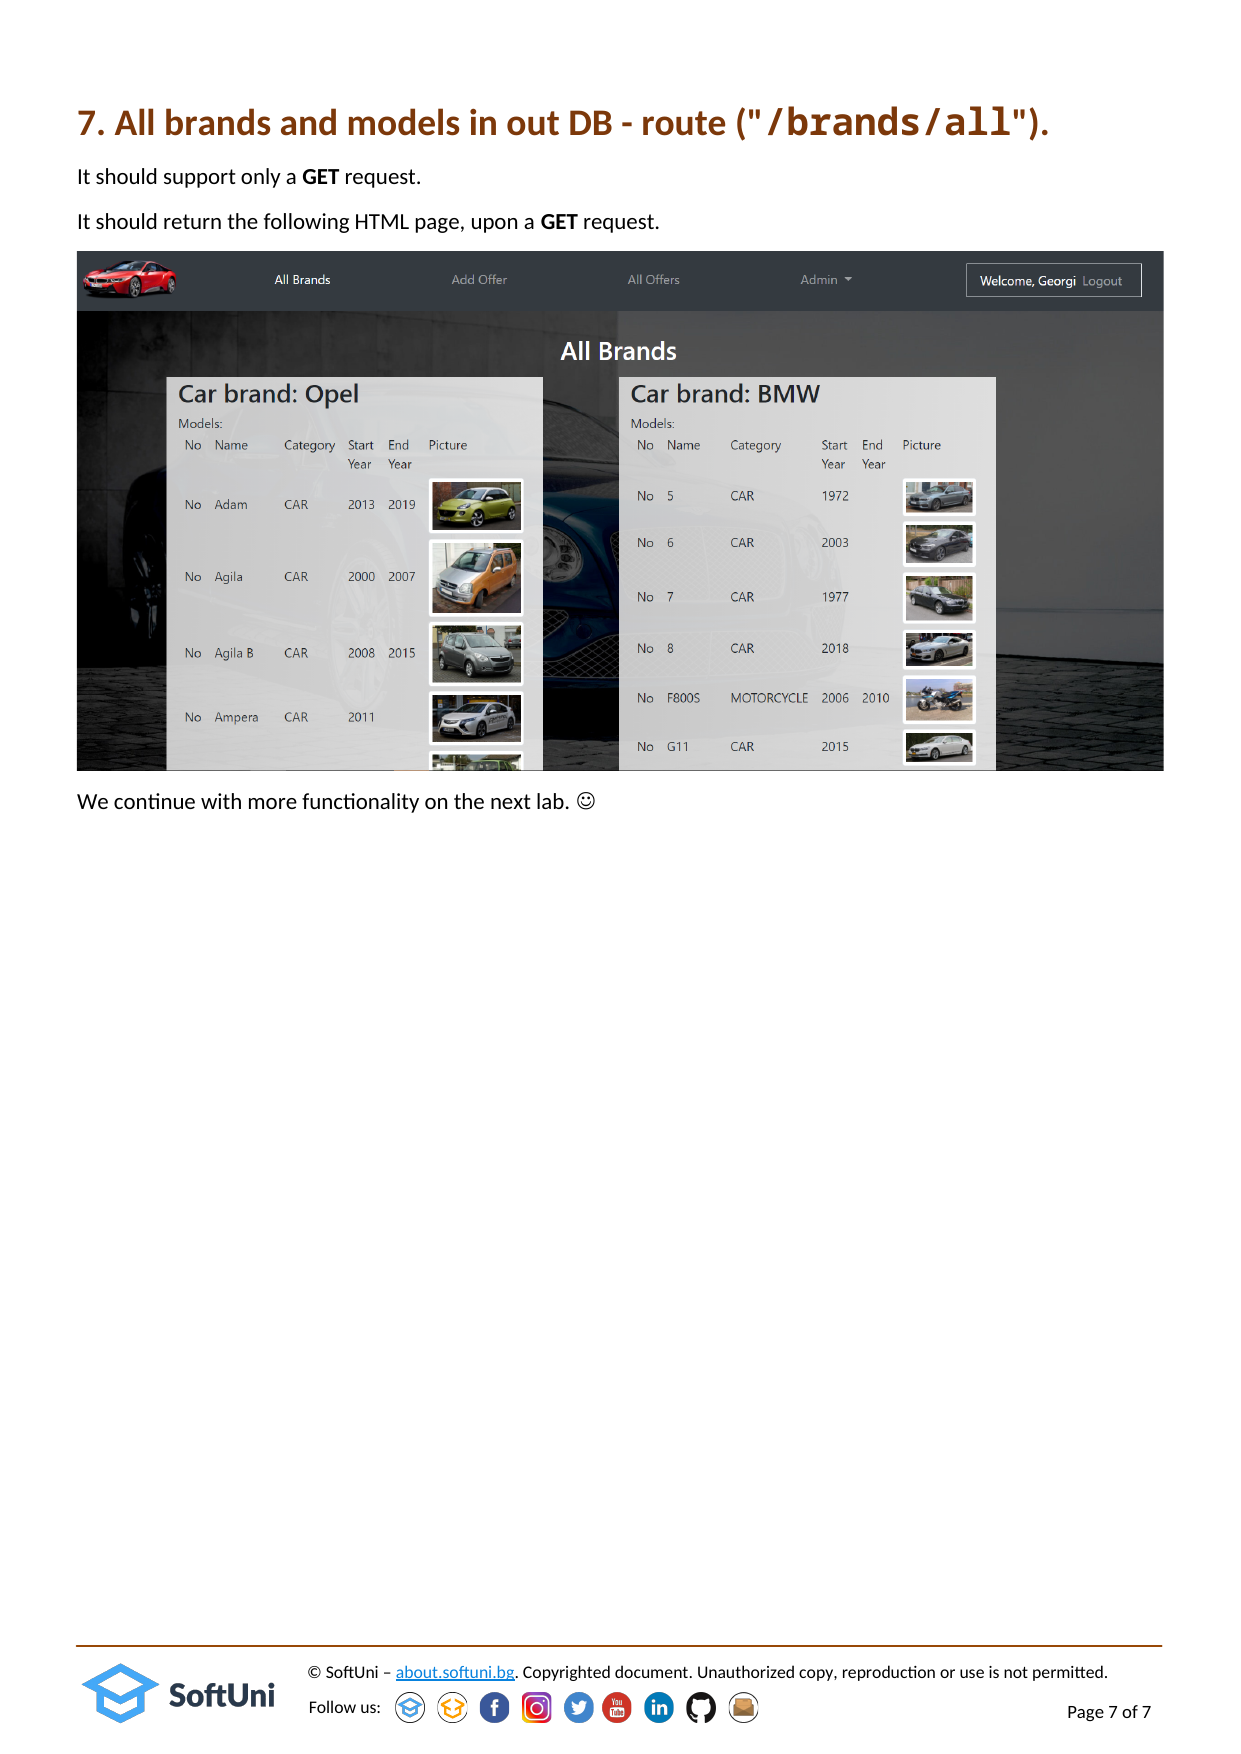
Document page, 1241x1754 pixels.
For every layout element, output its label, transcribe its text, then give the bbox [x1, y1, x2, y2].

picture [564, 1692, 594, 1723]
picture [522, 1692, 552, 1723]
picture [395, 1692, 425, 1723]
picture [479, 1692, 510, 1723]
subtitle All brands and models in out DB - route ("/brands/all"). [77, 95, 1163, 146]
picture [437, 1692, 468, 1723]
picture [75, 1658, 281, 1729]
picture [658, 1705, 667, 1714]
text We continue with more functionality on the next lab. [77, 787, 1163, 815]
picture [665, 1692, 674, 1701]
text It should return the following HTML page, upon a GET request. [77, 207, 1163, 235]
picture [602, 1692, 632, 1723]
picture [686, 1692, 716, 1723]
text It should support only a GET request. [77, 162, 1163, 190]
picture [728, 1692, 759, 1723]
picture [644, 1714, 653, 1723]
picture [76, 251, 1164, 771]
picture [644, 1692, 653, 1701]
picture [665, 1714, 674, 1723]
